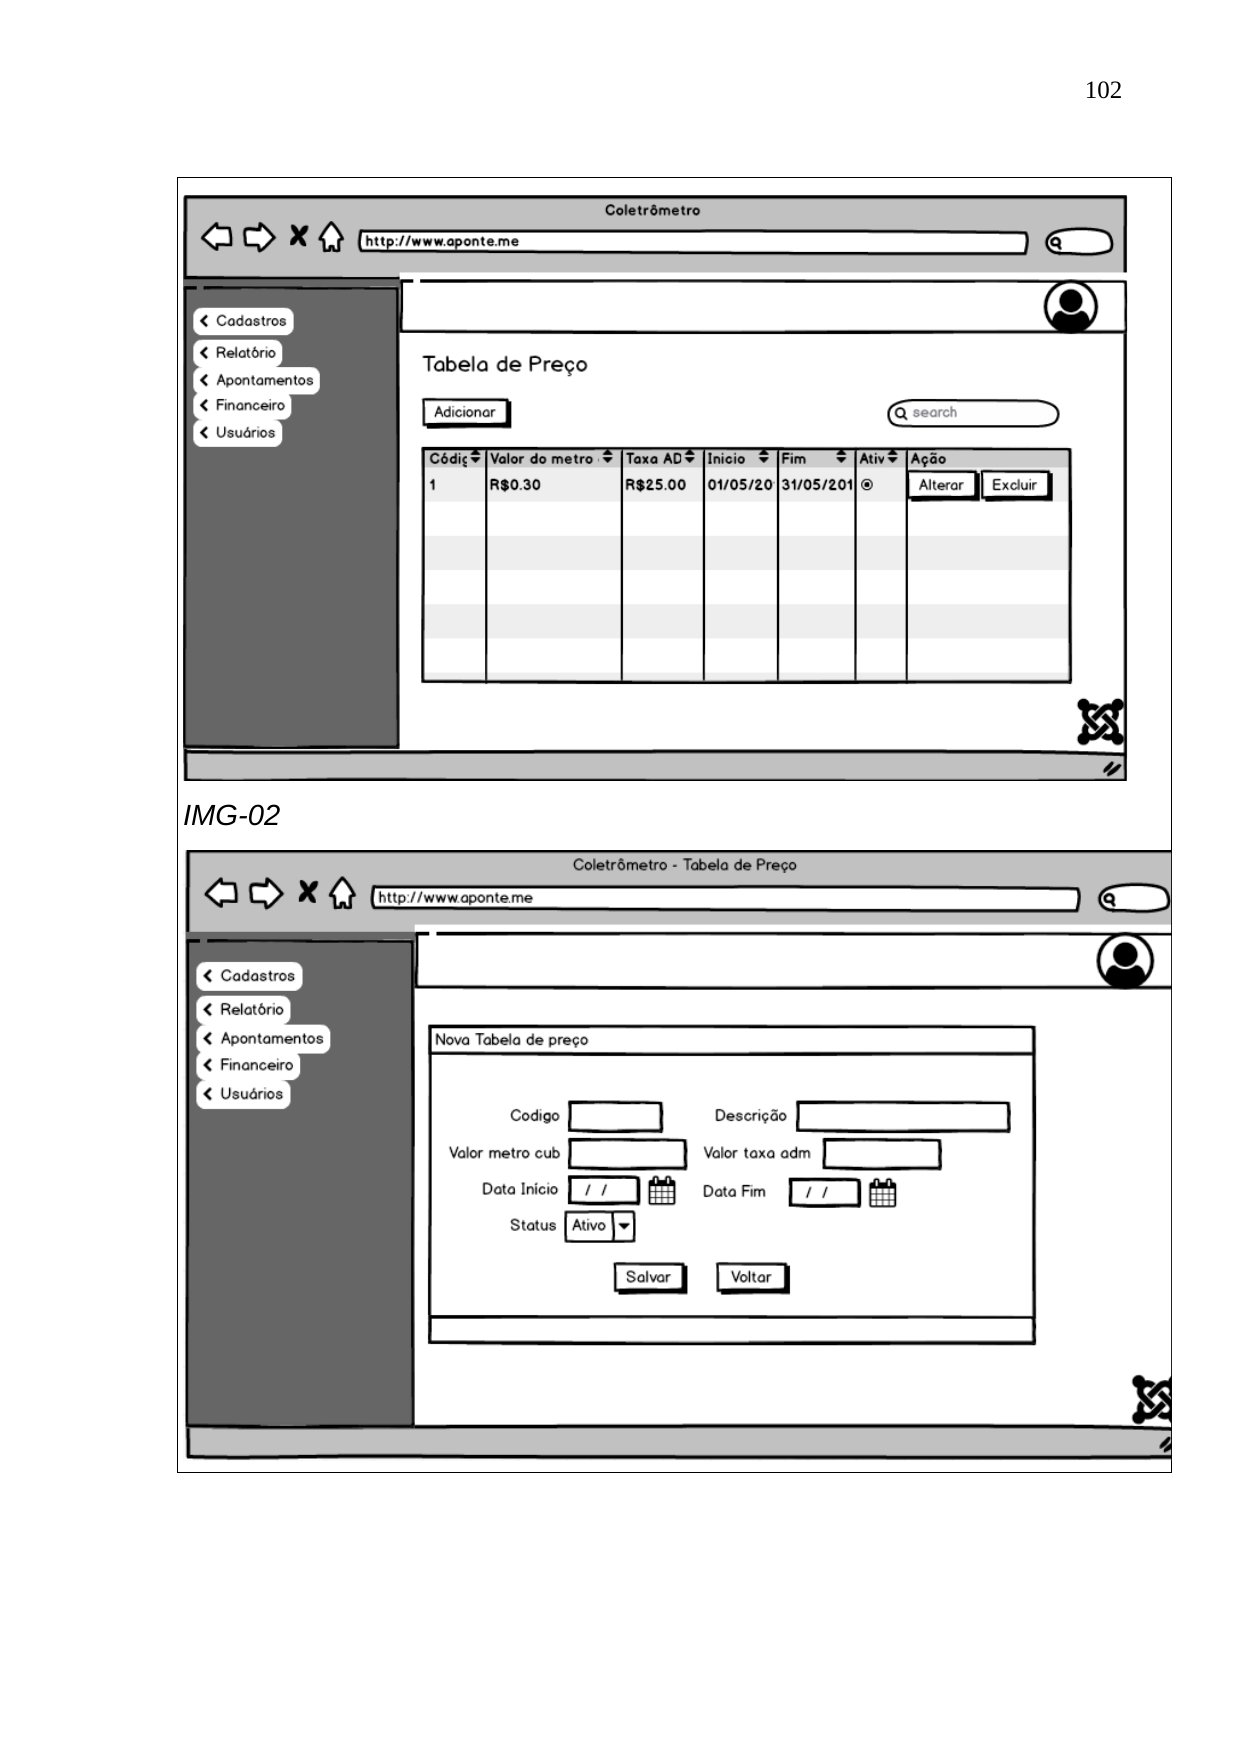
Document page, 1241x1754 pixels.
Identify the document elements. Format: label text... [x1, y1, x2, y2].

picture [182, 850, 1172, 1461]
table_cell IMG-01 IMG-02 [178, 178, 1171, 1471]
picture [182, 195, 1128, 781]
